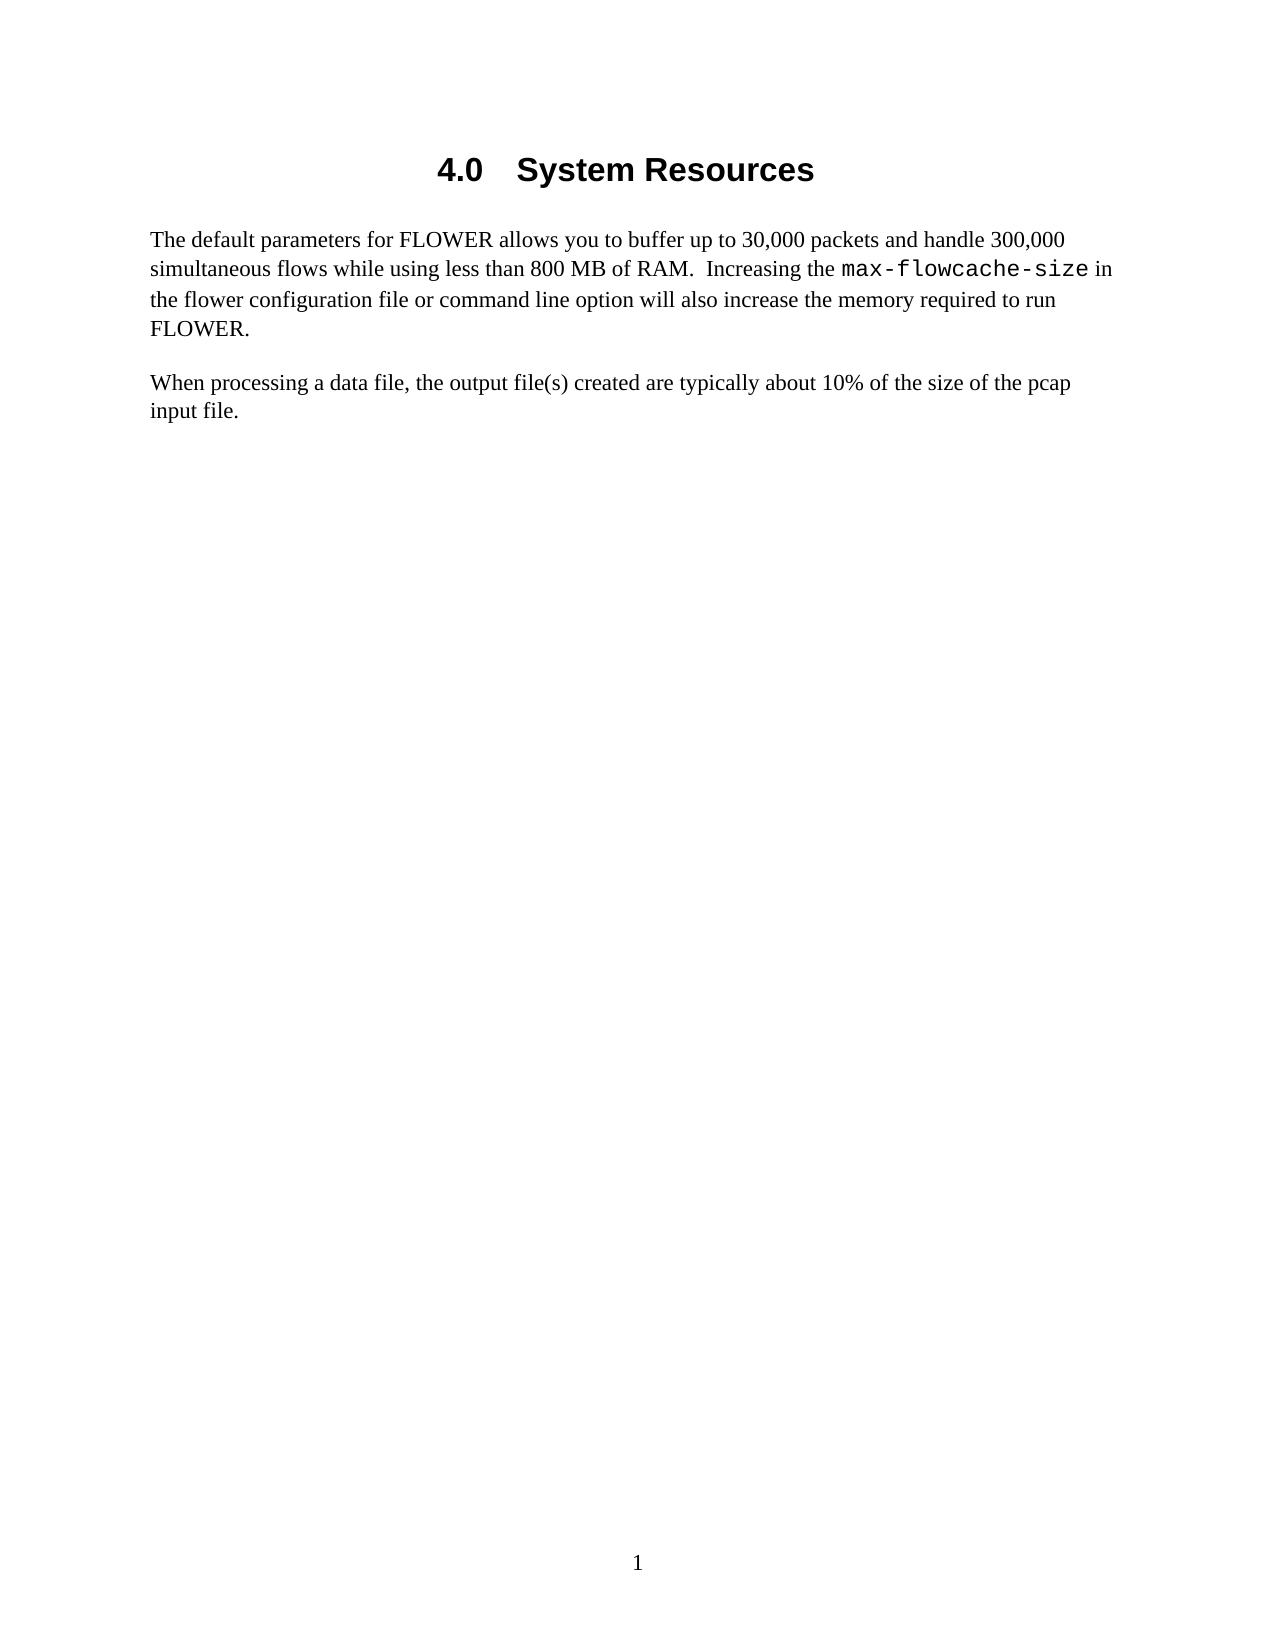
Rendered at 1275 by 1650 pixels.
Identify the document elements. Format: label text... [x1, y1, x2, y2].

text When processing a data file, the output file(s) created are typically about 10% of the size of the pcap input file. [150, 369, 1125, 424]
text The default parameters for FLOWER allows you to buffer up to 30,000 packets and handle 300,000 simultaneous flows while using less than 800 MB of RAM. Increasing the max-flowcache-size in the flower configuration file or command line option will also increase the memory required to run FLOWER. [150, 226, 1125, 341]
subtitle System Resources [150, 150, 1125, 188]
